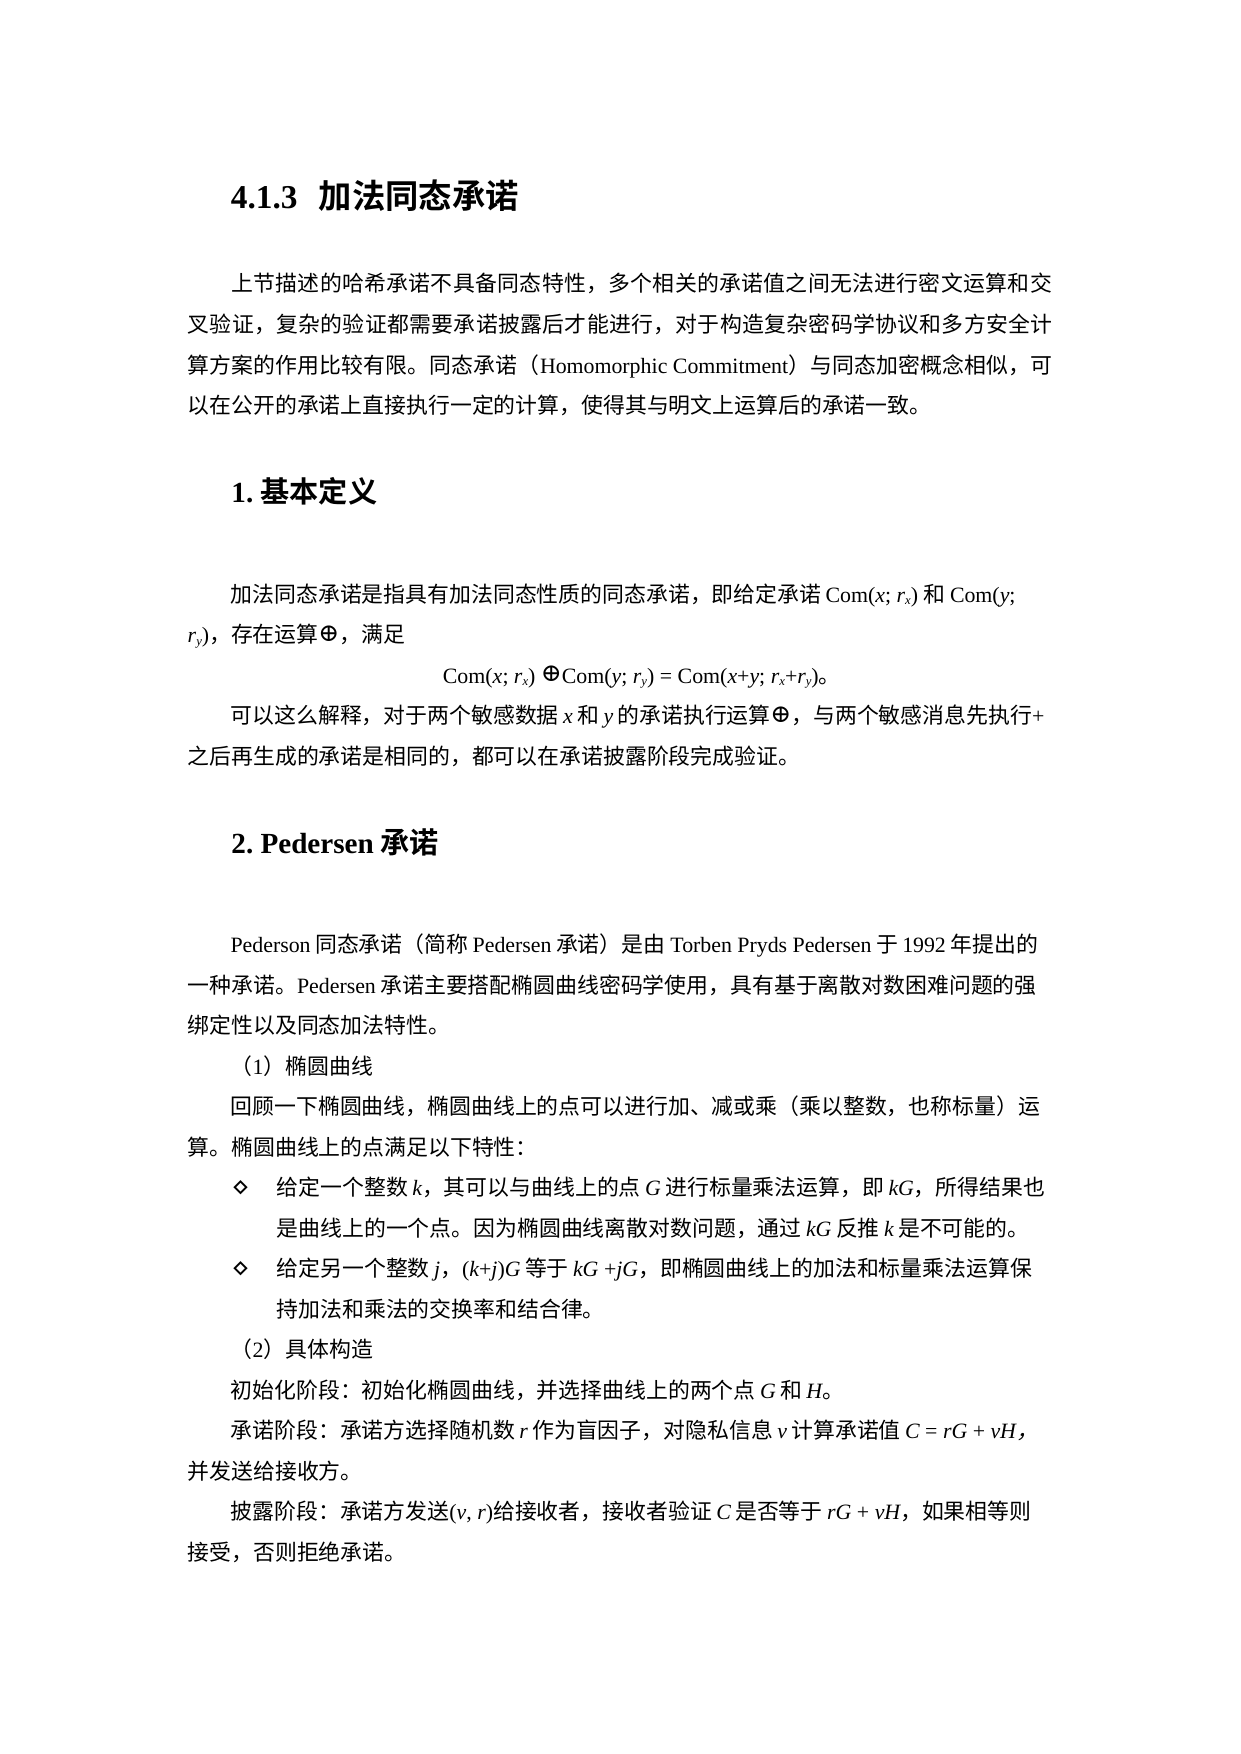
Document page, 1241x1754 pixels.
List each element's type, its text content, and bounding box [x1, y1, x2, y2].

list 给定另一个整数j，(k+j)G等于kG +jG，即椭圆曲线上的加法和标量乘法运算保持加法和乘法的交换率和结合律。 [231, 1251, 1053, 1324]
text 回顾一下椭圆曲线，椭圆曲线上的点可以进行加、减或乘（乘以整数，也称标量）运算。椭圆曲线上的点满足以下特性： [187, 1089, 1053, 1162]
subtitle 1. 基本定义 [231, 457, 1053, 522]
text Com(x; rx) Com(y; ry) = Com(x+y; rx+ry)。 [187, 657, 1053, 690]
text （1）椭圆曲线 [187, 1048, 1053, 1081]
text 初始化阶段：初始化椭圆曲线，并选择曲线上的两个点G和H。 [187, 1372, 1053, 1405]
text 上节描述的哈希承诺不具备同态特性，多个相关的承诺值之间无法进行密文运算和交叉验证，复杂的验证都需要承诺披露后才能进行，对于构造复杂密码学协议和多方安全计算方案的作用比较有限。同态承诺（Homomorphic Commitment）与同态加密概念相似，可以在公开的承诺上直接执行一定的计算，使得其与明文上运算后的承诺一致。 [187, 266, 1053, 420]
list 给定一个整数k，其可以与曲线上的点G进行标量乘法运算，即kG，所得结果也是曲线上的一个点。因为椭圆曲线离散对数问题，通过kG反推k是不可能的。 [231, 1170, 1053, 1243]
text 承诺阶段：承诺方选择随机数r作为盲因子，对隐私信息v计算承诺值C = rG + vH，并发送给接收方。 [187, 1413, 1053, 1486]
text （2）具体构造 [187, 1332, 1053, 1364]
text 披露阶段：承诺方发送(v, r)给接收者，接收者验证C是否等于rG + vH，如果相等则接受，否则拒绝承诺。 [187, 1494, 1053, 1567]
text Pederson同态承诺（简称Pedersen承诺）是由 Torben Pryds Pedersen于1992年提出的一种承诺。Pedersen承诺主要搭配椭圆曲线密码学使用，具有基于离散对数困难问题的强绑定性以及同态加法特性。 [187, 927, 1053, 1041]
subtitle 2. Pedersen承诺 [231, 808, 1053, 873]
subtitle 加法同态承诺 [231, 162, 1053, 227]
text 加法同态承诺是指具有加法同态性质的同态承诺，即给定承诺Com(x; rx) 和Com(y; ry)，存在运算，满足 [187, 576, 1053, 649]
text 可以这么解释，对于两个敏感数据x和y的承诺执行运算，与两个敏感消息先执行+之后再生成的承诺是相同的，都可以在承诺披露阶段完成验证。 [187, 698, 1053, 771]
